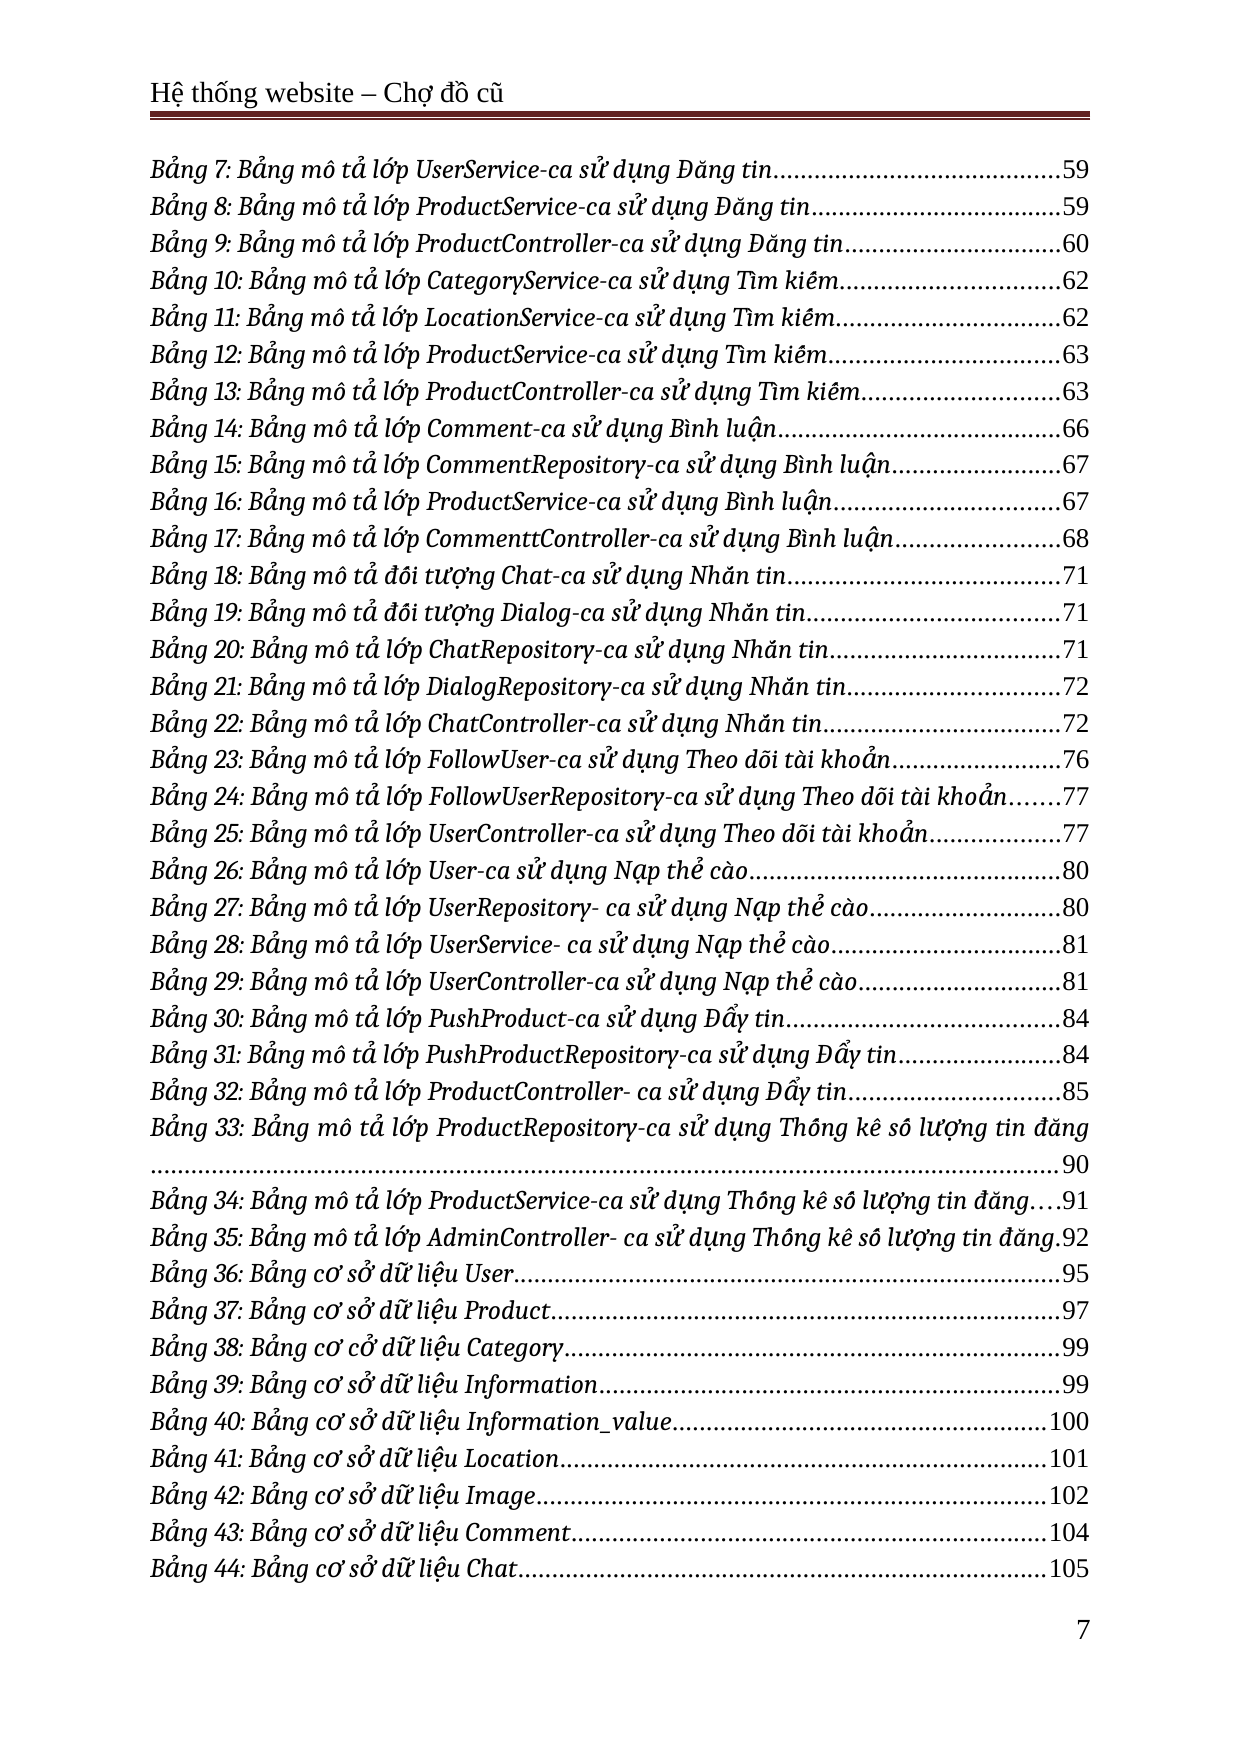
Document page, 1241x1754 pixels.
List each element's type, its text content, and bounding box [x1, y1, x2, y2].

text Bảng 25: Bảng mô tả lớp UserController-ca sử dụng Theo dõi tài khoản 77 [150, 817, 1090, 849]
text Bảng 37: Bảng cơ sở dữ liệu Product 97 [150, 1294, 1090, 1326]
text Bảng 36: Bảng cơ sở dữ liệu User 95 [150, 1257, 1090, 1289]
text Bảng 41: Bảng cơ sở dữ liệu Location 101 [150, 1442, 1090, 1474]
text Bảng 8: Bảng mô tả lớp ProductService-ca sử dụng Đăng tin 59 [150, 190, 1090, 222]
text Bảng 20: Bảng mô tả lớp ChatRepository-ca sử dụng Nhắn tin 71 [150, 633, 1090, 665]
text Bảng 10: Bảng mô tả lớp CategoryService-ca sử dụng Tìm kiếm 62 [150, 264, 1090, 296]
text Bảng 33: Bảng mô tả lớp ProductRepository-ca sử dụng Thống kê số lượng tin đăng 90 [150, 1112, 1090, 1179]
text Bảng 26: Bảng mô tả lớp User-ca sử dụng Nạp thẻ cào 80 [150, 854, 1090, 886]
text Bảng 44: Bảng cơ sở dữ liệu Chat 105 [150, 1552, 1090, 1584]
text Bảng 28: Bảng mô tả lớp UserService- ca sử dụng Nạp thẻ cào 81 [150, 928, 1090, 960]
text Bảng 34: Bảng mô tả lớp ProductService-ca sử dụng Thống kê số lượng tin đăng 91 [150, 1184, 1090, 1216]
text Bảng 32: Bảng mô tả lớp ProductController- ca sử dụng Đẩy tin 85 [150, 1075, 1090, 1107]
text Bảng 43: Bảng cơ sở dữ liệu Comment 104 [150, 1516, 1090, 1548]
text Bảng 23: Bảng mô tả lớp FollowUser-ca sử dụng Theo dõi tài khoản 76 [150, 743, 1090, 776]
text Bảng 27: Bảng mô tả lớp UserRepository- ca sử dụng Nạp thẻ cào 80 [150, 891, 1090, 923]
text Bảng 35: Bảng mô tả lớp AdminController- ca sử dụng Thống kê số lượng tin đăng 92 [150, 1221, 1090, 1253]
text Bảng 9: Bảng mô tả lớp ProductController-ca sử dụng Đăng tin 60 [150, 227, 1090, 259]
text Bảng 18: Bảng mô tả đối tượng Chat-ca sử dụng Nhắn tin 71 [150, 559, 1090, 591]
text Bảng 16: Bảng mô tả lớp ProductService-ca sử dụng Bình luận 67 [150, 485, 1090, 517]
text Bảng 15: Bảng mô tả lớp CommentRepository-ca sử dụng Bình luận 67 [150, 448, 1090, 481]
text Bảng 19: Bảng mô tả đối tượng Dialog-ca sử dụng Nhắn tin 71 [150, 596, 1090, 628]
text Bảng 14: Bảng mô tả lớp Comment-ca sử dụng Bình luận 66 [150, 412, 1090, 444]
text Bảng 22: Bảng mô tả lớp ChatController-ca sử dụng Nhắn tin 72 [150, 707, 1090, 739]
text Bảng 42: Bảng cơ sở dữ liệu Image 102 [150, 1479, 1090, 1511]
text Bảng 12: Bảng mô tả lớp ProductService-ca sử dụng Tìm kiếm 63 [150, 338, 1090, 370]
text Bảng 21: Bảng mô tả lớp DialogRepository-ca sử dụng Nhắn tin 72 [150, 670, 1090, 702]
text Bảng 39: Bảng cơ sở dữ liệu Information 99 [150, 1368, 1090, 1400]
text Bảng 24: Bảng mô tả lớp FollowUserRepository-ca sử dụng Theo dõi tài khoản 77 [150, 780, 1090, 812]
text Bảng 7: Bảng mô tả lớp UserService-ca sử dụng Đăng tin 59 [150, 153, 1090, 186]
text Bảng 38: Bảng cơ cở dữ liệu Category 99 [150, 1331, 1090, 1363]
text Bảng 17: Bảng mô tả lớp CommenttController-ca sử dụng Bình luận 68 [150, 522, 1090, 554]
text Bảng 30: Bảng mô tả lớp PushProduct-ca sử dụng Đẩy tin 84 [150, 1002, 1090, 1034]
text Bảng 40: Bảng cơ sở dữ liệu Information_value 100 [150, 1405, 1090, 1437]
text Bảng 13: Bảng mô tả lớp ProductController-ca sử dụng Tìm kiếm 63 [150, 375, 1090, 407]
text Bảng 11: Bảng mô tả lớp LocationService-ca sử dụng Tìm kiếm 62 [150, 301, 1090, 333]
text Bảng 29: Bảng mô tả lớp UserController-ca sử dụng Nạp thẻ cào 81 [150, 965, 1090, 997]
text Bảng 31: Bảng mô tả lớp PushProductRepository-ca sử dụng Đẩy tin 84 [150, 1038, 1090, 1071]
